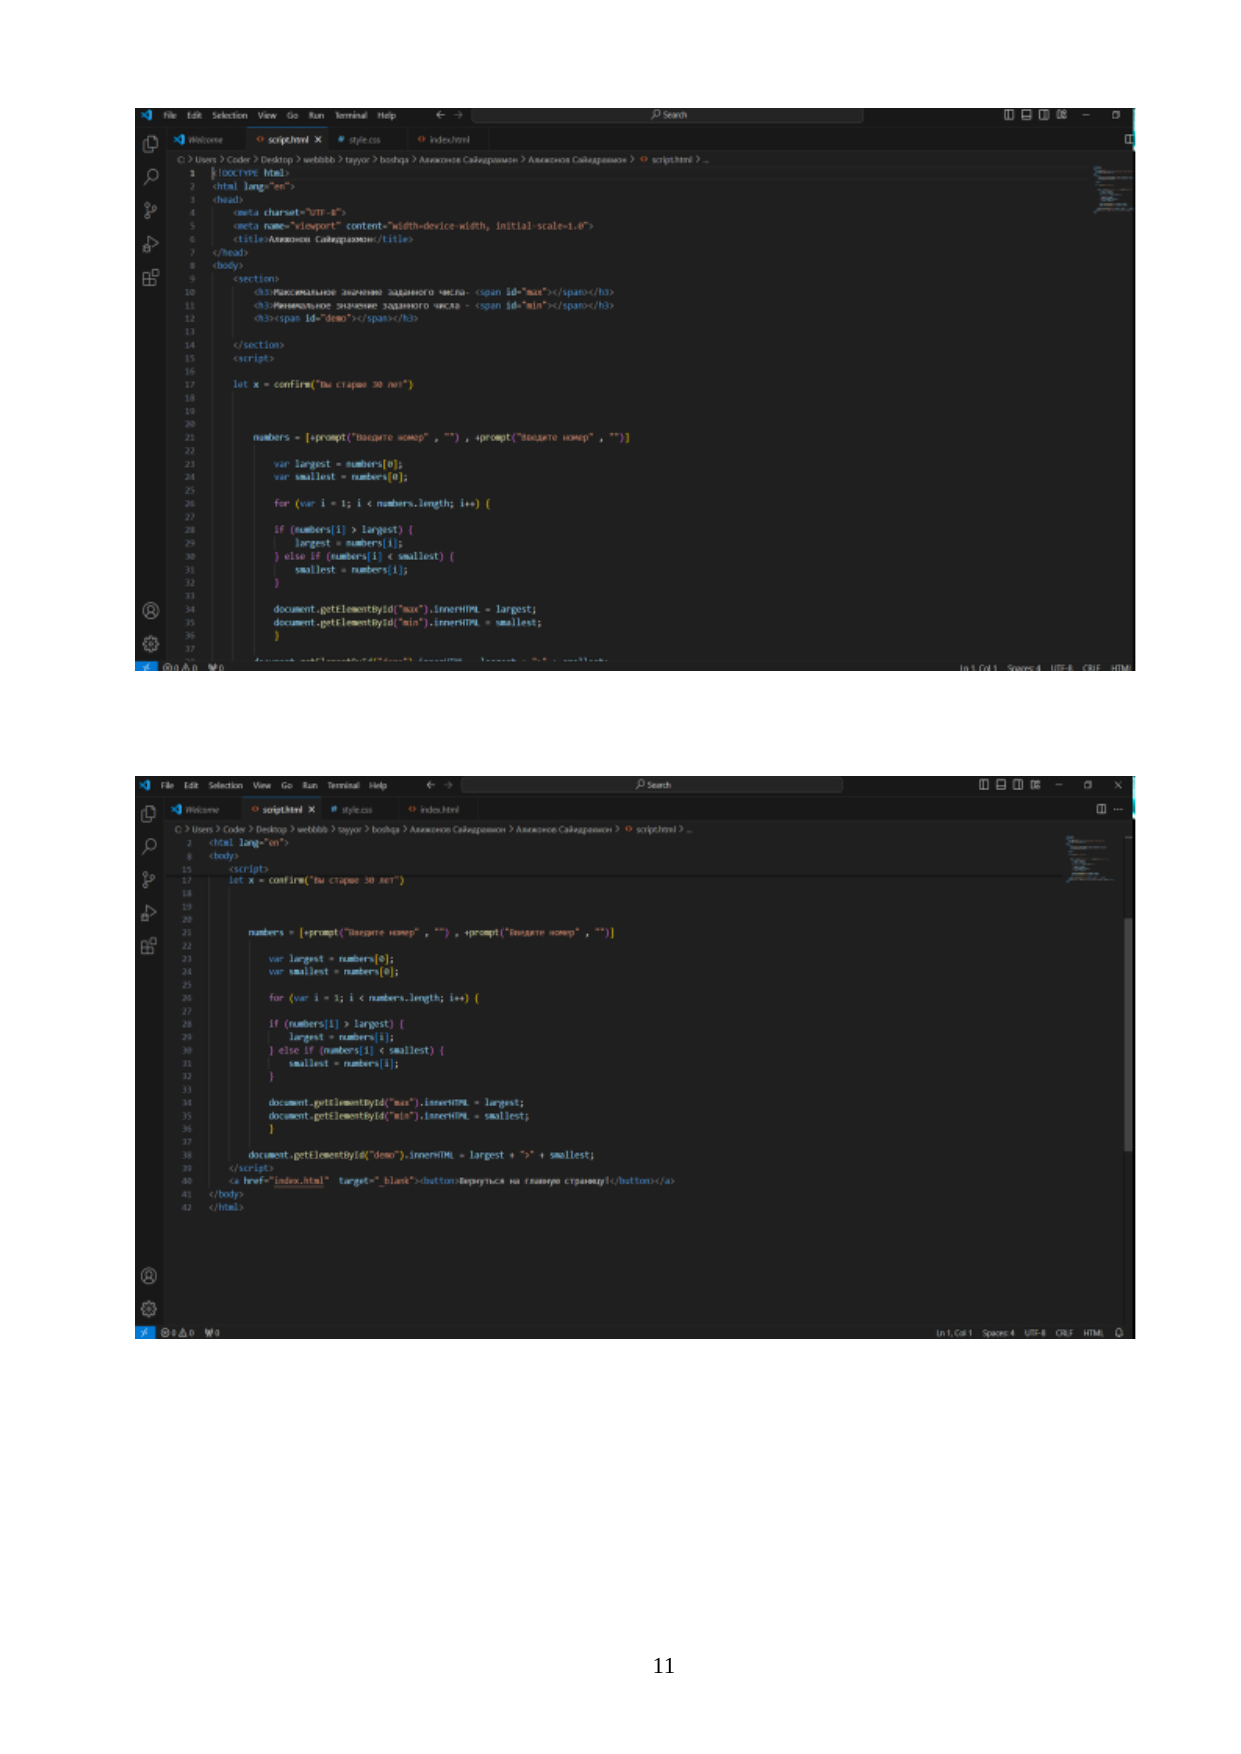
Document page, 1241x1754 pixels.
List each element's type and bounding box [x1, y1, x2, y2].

picture [135, 776, 1136, 1339]
picture [135, 108, 1136, 671]
